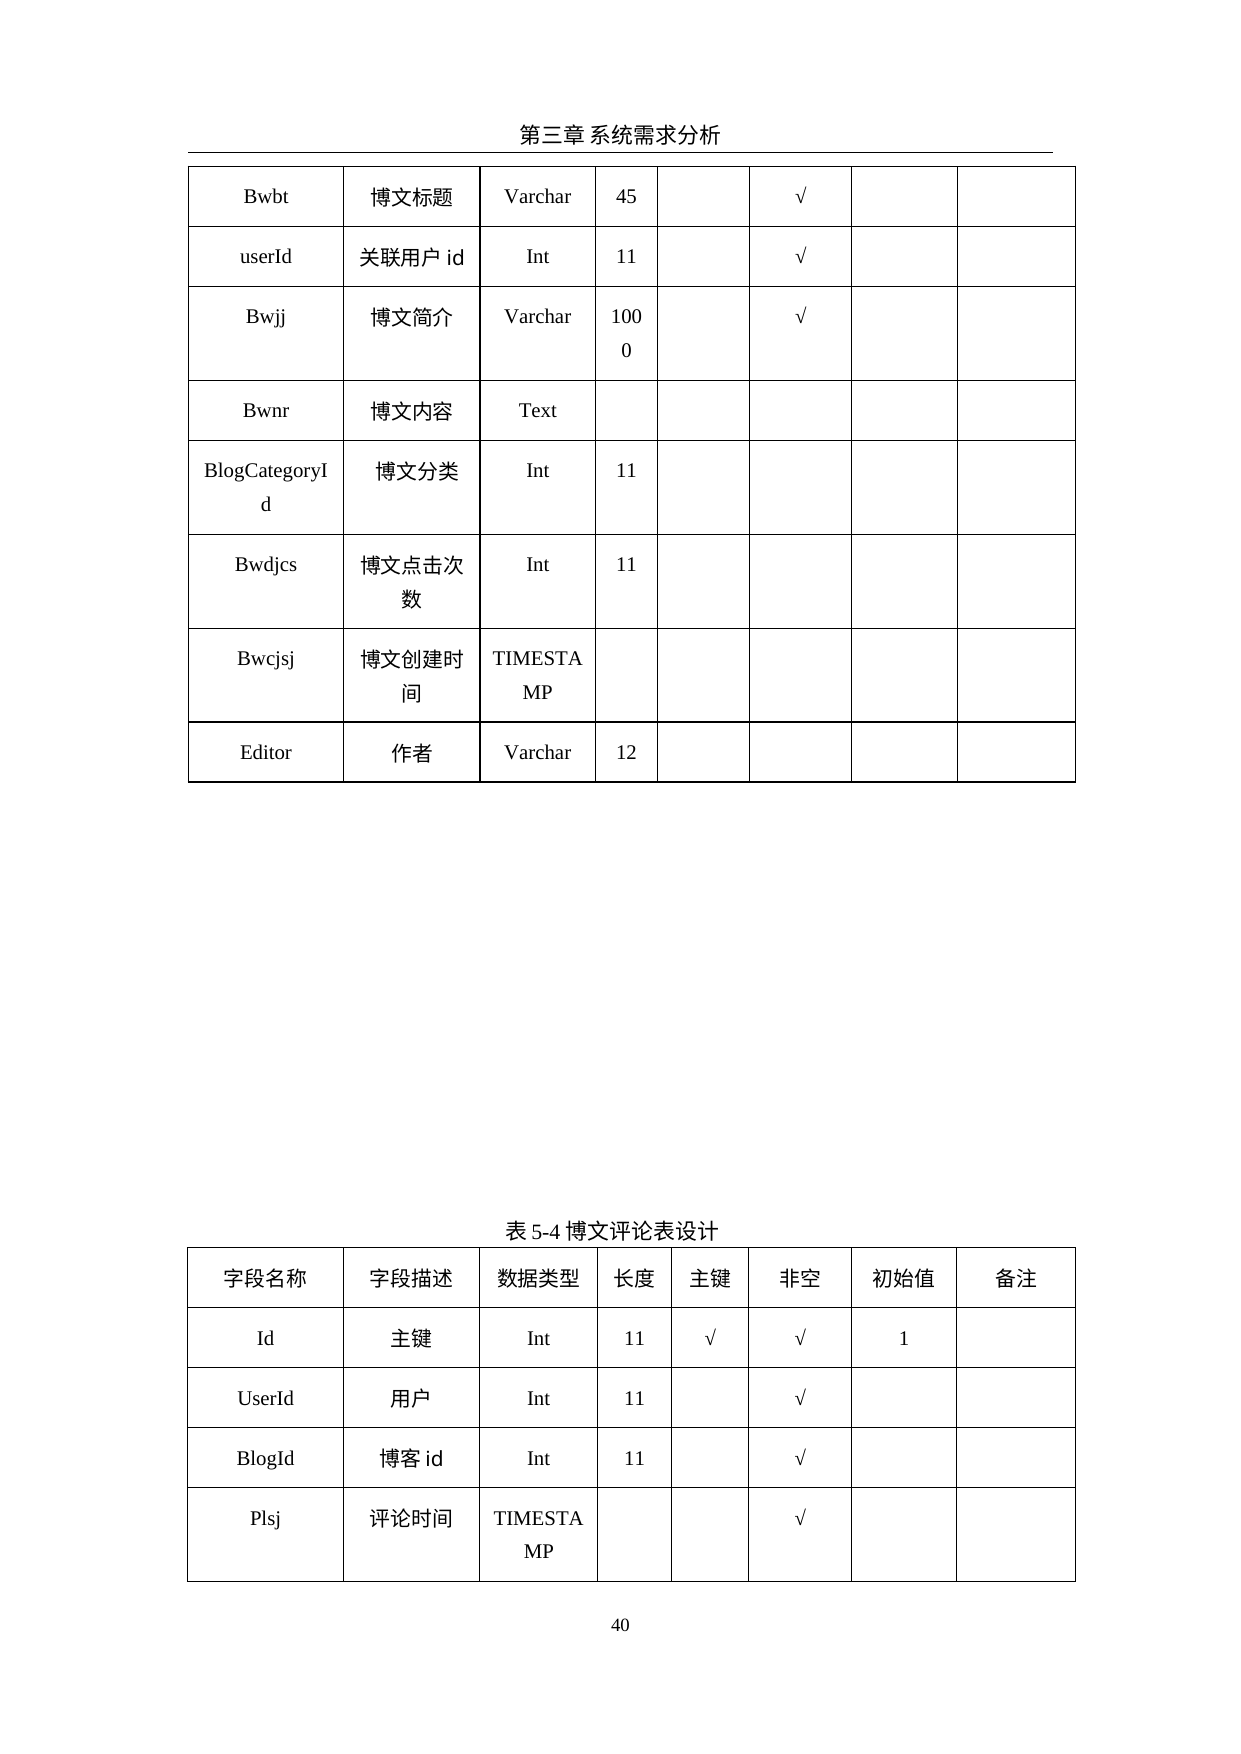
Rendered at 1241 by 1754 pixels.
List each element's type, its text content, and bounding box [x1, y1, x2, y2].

table_cell [957, 1428, 1075, 1487]
table_cell [957, 1368, 1075, 1427]
table_cell 11 [598, 1368, 671, 1427]
table_cell [852, 441, 957, 533]
text 表5-4 博文评论表设计 [187, 1213, 1053, 1247]
table_cell [957, 1488, 1075, 1581]
table_cell [598, 1488, 671, 1581]
table_cell 主键 [344, 1308, 479, 1367]
table_cell [957, 1308, 1075, 1367]
table_cell [672, 1488, 748, 1581]
table_cell UserId [188, 1368, 343, 1427]
table_cell [852, 723, 957, 781]
table_cell [658, 287, 749, 379]
table_cell [958, 227, 1075, 286]
table_cell Id [188, 1308, 343, 1367]
table_cell 1000 [596, 287, 657, 379]
table_cell 博文点击次数 [344, 535, 479, 627]
table_cell Bwdjcs [189, 535, 343, 627]
table_cell Int [481, 227, 595, 286]
table_cell [596, 629, 657, 721]
table_cell [958, 629, 1075, 721]
table_header 字段名称 [188, 1248, 343, 1307]
table_cell 关联用户id [344, 227, 479, 286]
table_cell 博文简介 [344, 287, 479, 379]
table_cell [852, 1428, 956, 1487]
table_cell [750, 535, 851, 627]
table_cell √ [750, 287, 851, 379]
table_cell 11 [598, 1308, 671, 1367]
table_cell 11 [596, 535, 657, 627]
table_cell Int [480, 1428, 597, 1487]
table_cell Int [480, 1368, 597, 1427]
table_cell 用户 [344, 1368, 479, 1427]
table_cell [852, 227, 957, 286]
table_cell [658, 167, 749, 226]
table_cell [958, 287, 1075, 379]
table_cell 作者 [344, 723, 479, 781]
table_cell Int [481, 535, 595, 627]
table_cell 11 [596, 441, 657, 533]
table_cell [852, 1488, 956, 1581]
table_cell [658, 535, 749, 627]
table_cell [852, 287, 957, 379]
table_cell 博文创建时间 [344, 629, 479, 721]
table_cell [750, 629, 851, 721]
table_header 长度 [598, 1248, 671, 1307]
table_cell TIMESTAMP [481, 629, 595, 721]
table_cell √ [749, 1368, 851, 1427]
table_header 初始值 [852, 1248, 956, 1307]
table_cell [852, 1368, 956, 1427]
table_cell 45 [596, 167, 657, 226]
table_cell [658, 723, 749, 781]
table_header 备注 [957, 1248, 1075, 1307]
table_cell √ [749, 1308, 851, 1367]
table_cell [750, 441, 851, 533]
table_header 字段描述 [344, 1248, 479, 1307]
table_cell [658, 629, 749, 721]
table_header 主键 [672, 1248, 748, 1307]
table_cell Editor [189, 723, 343, 781]
table_cell Bwcjsj [189, 629, 343, 721]
table_cell 11 [596, 227, 657, 286]
table_cell 评论时间 [344, 1488, 479, 1581]
table_cell [852, 167, 957, 226]
table_cell Text [481, 381, 595, 439]
table_cell Int [481, 441, 595, 533]
table_cell BlogId [188, 1428, 343, 1487]
table_cell √ [672, 1308, 748, 1367]
table_cell [852, 381, 957, 439]
table_cell [958, 723, 1075, 781]
table_cell Varchar [481, 167, 595, 226]
table_cell TIMESTAMP [480, 1488, 597, 1581]
table_cell Bwbt [189, 167, 343, 226]
table_cell 博文标题 [344, 167, 479, 226]
table_cell [672, 1428, 748, 1487]
table_cell 11 [598, 1428, 671, 1487]
table_cell 12 [596, 723, 657, 781]
table_cell [658, 227, 749, 286]
table_cell [750, 381, 851, 439]
table_cell 博客id [344, 1428, 479, 1487]
table_cell userId [189, 227, 343, 286]
table_cell [852, 535, 957, 627]
table_cell 1 [852, 1308, 956, 1367]
table_cell √ [749, 1488, 851, 1581]
table_cell [596, 381, 657, 439]
table_cell [958, 381, 1075, 439]
table_header 非空 [749, 1248, 851, 1307]
table_cell [852, 629, 957, 721]
table_cell Bwnr [189, 381, 343, 439]
table_cell √ [749, 1428, 851, 1487]
table_cell 博文内容 [344, 381, 479, 439]
table_cell Varchar [481, 723, 595, 781]
table_cell 博文分类 [344, 441, 479, 533]
table_cell Varchar [481, 287, 595, 379]
table_cell Int [480, 1308, 597, 1367]
table_cell Plsj [188, 1488, 343, 1581]
table_cell [750, 723, 851, 781]
table_cell Bwjj [189, 287, 343, 379]
table_header 数据类型 [480, 1248, 597, 1307]
table_cell [958, 441, 1075, 533]
table_cell [658, 381, 749, 439]
table_cell [672, 1368, 748, 1427]
table_cell √ [750, 227, 851, 286]
table_cell BlogCategoryId [189, 441, 343, 533]
table_cell [658, 441, 749, 533]
table_cell √ [750, 167, 851, 226]
table_cell [958, 535, 1075, 627]
table_cell [958, 167, 1075, 226]
